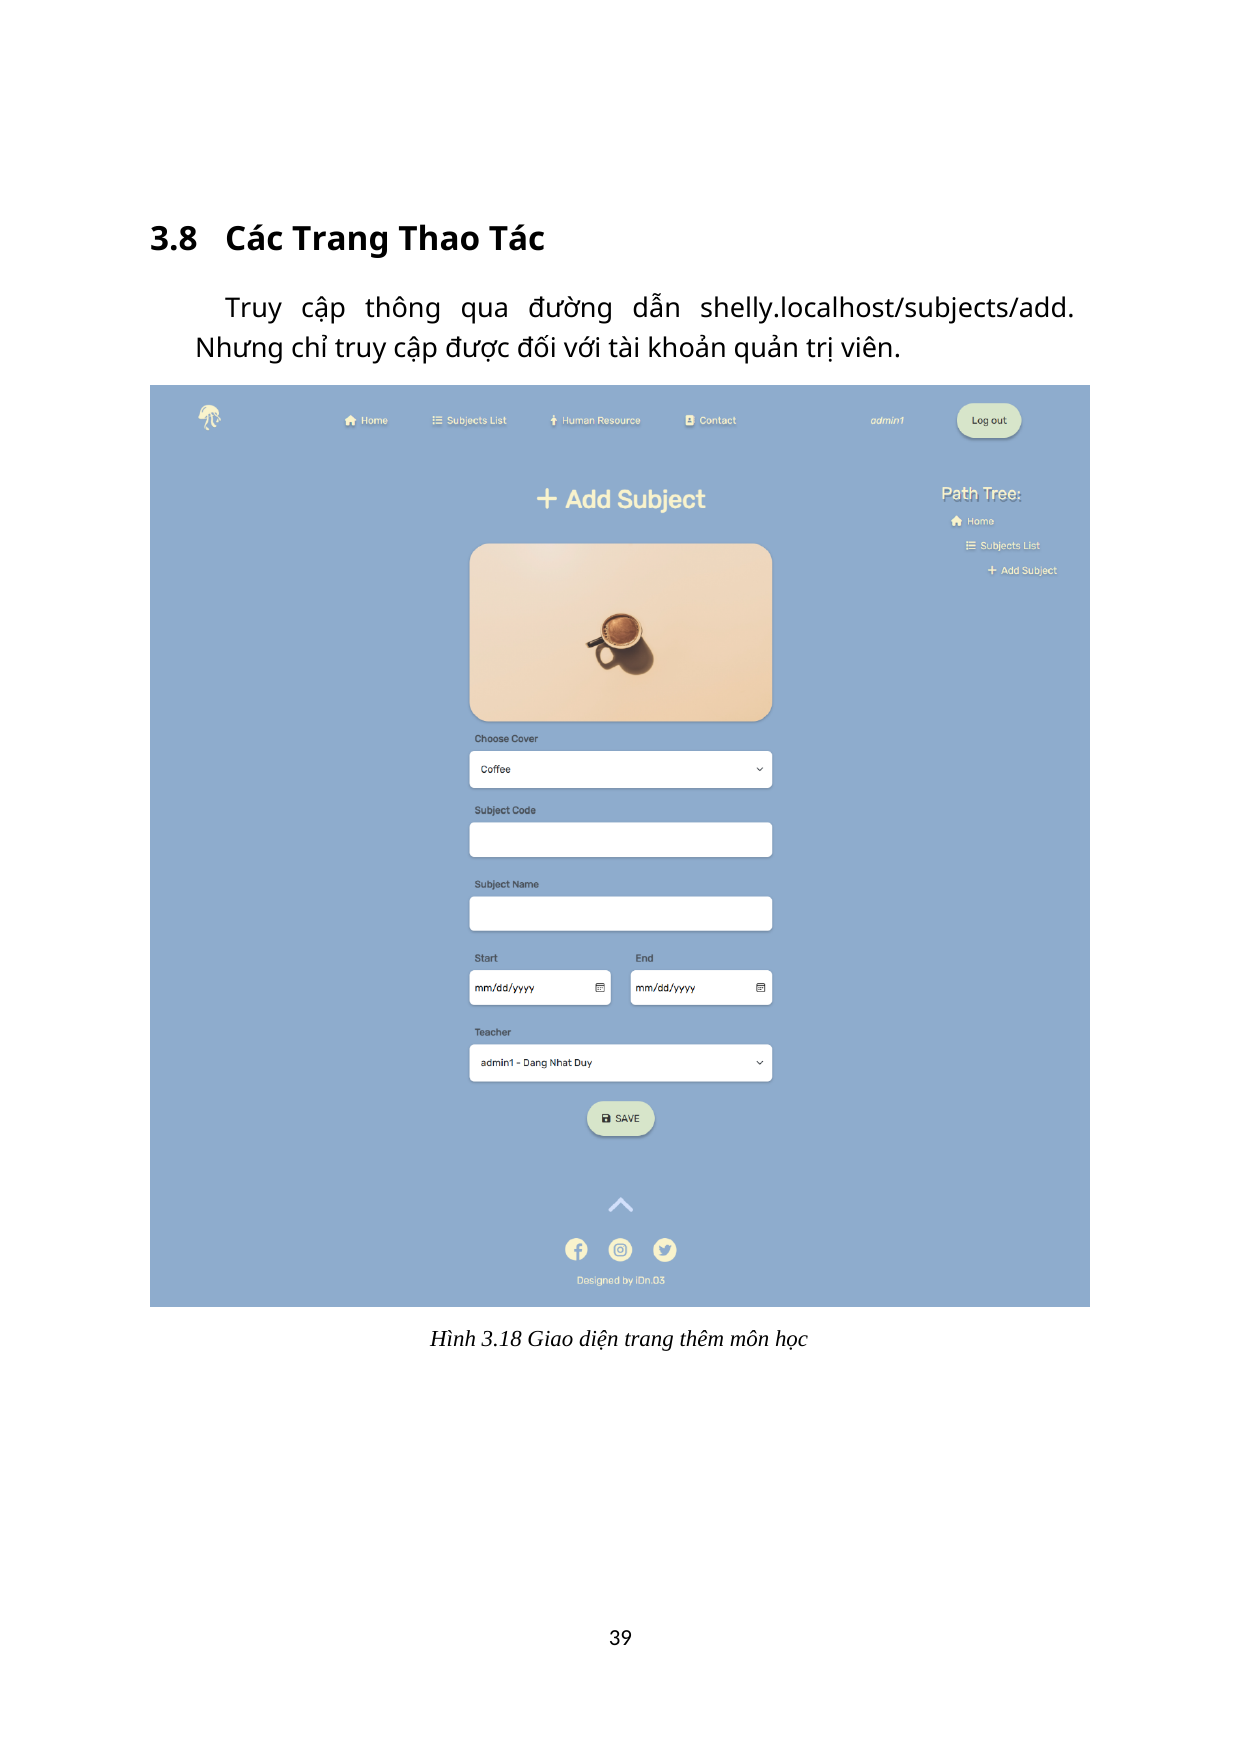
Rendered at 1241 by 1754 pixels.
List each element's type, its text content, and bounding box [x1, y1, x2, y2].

subtitle Các Trang Thao Tác [150, 215, 1090, 260]
text Truy cập thông qua đường dẫn shelly.localhost/subjects/add. Nhưng chỉ truy cập được đối với tài khoản quản trị viên. [195, 289, 1075, 365]
picture [150, 385, 1090, 1307]
